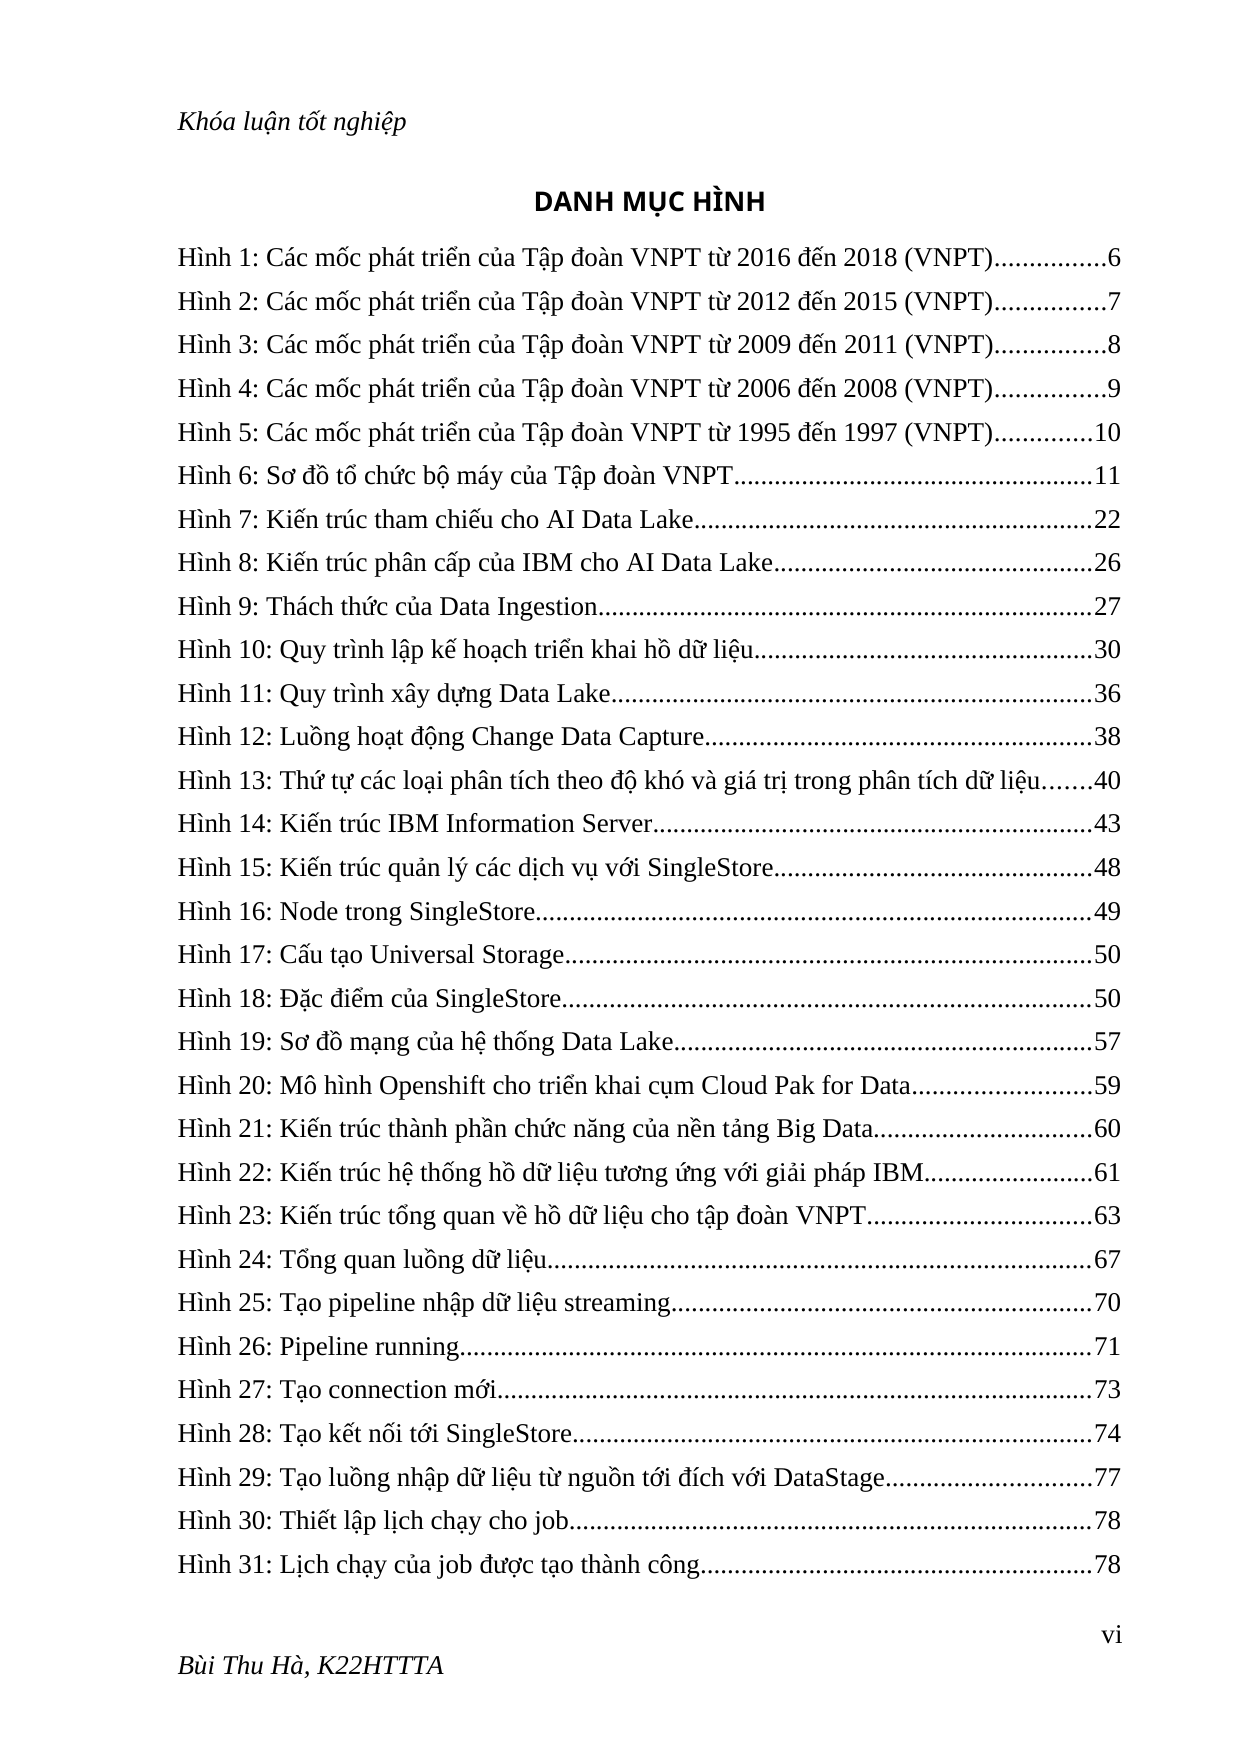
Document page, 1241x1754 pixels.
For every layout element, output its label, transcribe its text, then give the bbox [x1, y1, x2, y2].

text Hình 28: Tạo kết nối tới SingleStore 74 [177, 1417, 1122, 1448]
text Hình 19: Sơ đồ mạng của hệ thống Data Lake 57 [177, 1025, 1122, 1056]
text Hình 17: Cấu tạo Universal Storage 50 [177, 938, 1122, 969]
text Hình 14: Kiến trúc IBM Information Server 43 [177, 807, 1122, 839]
text Hình 6: Sơ đồ tổ chức bộ máy của Tập đoàn VNPT 11 [177, 459, 1122, 490]
text Hình 30: Thiết lập lịch chạy cho job 78 [177, 1504, 1122, 1535]
text Hình 3: Các mốc phát triển của Tập đoàn VNPT từ 2009 đến 2011 (VNPT) 8 [177, 328, 1122, 360]
text Hình 29: Tạo luồng nhập dữ liệu từ nguồn tới đích với DataStage 77 [177, 1461, 1122, 1492]
text Hình 24: Tổng quan luồng dữ liệu 67 [177, 1243, 1122, 1274]
text Hình 22: Kiến trúc hệ thống hồ dữ liệu tương ứng với giải pháp IBM 61 [177, 1156, 1122, 1187]
text Hình 26: Pipeline running 71 [177, 1330, 1122, 1361]
text Hình 15: Kiến trúc quản lý các dịch vụ với SingleStore 48 [177, 851, 1122, 882]
text Hình 21: Kiến trúc thành phần chức năng của nền tảng Big Data 60 [177, 1112, 1122, 1143]
text Hình 25: Tạo pipeline nhập dữ liệu streaming 70 [177, 1286, 1122, 1318]
text Hình 20: Mô hình Openshift cho triển khai cụm Cloud Pak for Data 59 [177, 1069, 1122, 1100]
text Hình 8: Kiến trúc phân cấp của IBM cho AI Data Lake 26 [177, 546, 1122, 577]
text Hình 23: Kiến trúc tổng quan về hồ dữ liệu cho tập đoàn VNPT 63 [177, 1199, 1122, 1231]
text Hình 10: Quy trình lập kế hoạch triển khai hồ dữ liệu 30 [177, 633, 1122, 664]
text Hình 2: Các mốc phát triển của Tập đoàn VNPT từ 2012 đến 2015 (VNPT) 7 [177, 285, 1122, 316]
text Hình 16: Node trong SingleStore 49 [177, 894, 1122, 926]
text Hình 18: Đặc điểm của SingleStore 50 [177, 982, 1122, 1013]
text Hình 1: Các mốc phát triển của Tập đoàn VNPT từ 2016 đến 2018 (VNPT) 6 [177, 241, 1122, 273]
text Hình 5: Các mốc phát triển của Tập đoàn VNPT từ 1995 đến 1997 (VNPT) 10 [177, 416, 1122, 447]
text Hình 4: Các mốc phát triển của Tập đoàn VNPT từ 2006 đến 2008 (VNPT) 9 [177, 372, 1122, 403]
text Hình 7: Kiến trúc tham chiếu cho AI Data Lake 22 [177, 503, 1122, 534]
text Hình 11: Quy trình xây dựng Data Lake 36 [177, 677, 1122, 708]
text Hình 13: Thứ tự các loại phân tích theo độ khó và giá trị trong phân tích dữ liệu 40 [177, 764, 1122, 795]
text DANH MỤC HÌNH [177, 182, 1122, 219]
text Hình 31: Lịch chạy của job được tạo thành công 78 [177, 1548, 1122, 1579]
text Hình 9: Thách thức của Data Ingestion 27 [177, 590, 1122, 621]
text Hình 12: Luồng hoạt động Change Data Capture 38 [177, 720, 1122, 752]
text Hình 27: Tạo connection mới 73 [177, 1373, 1122, 1405]
